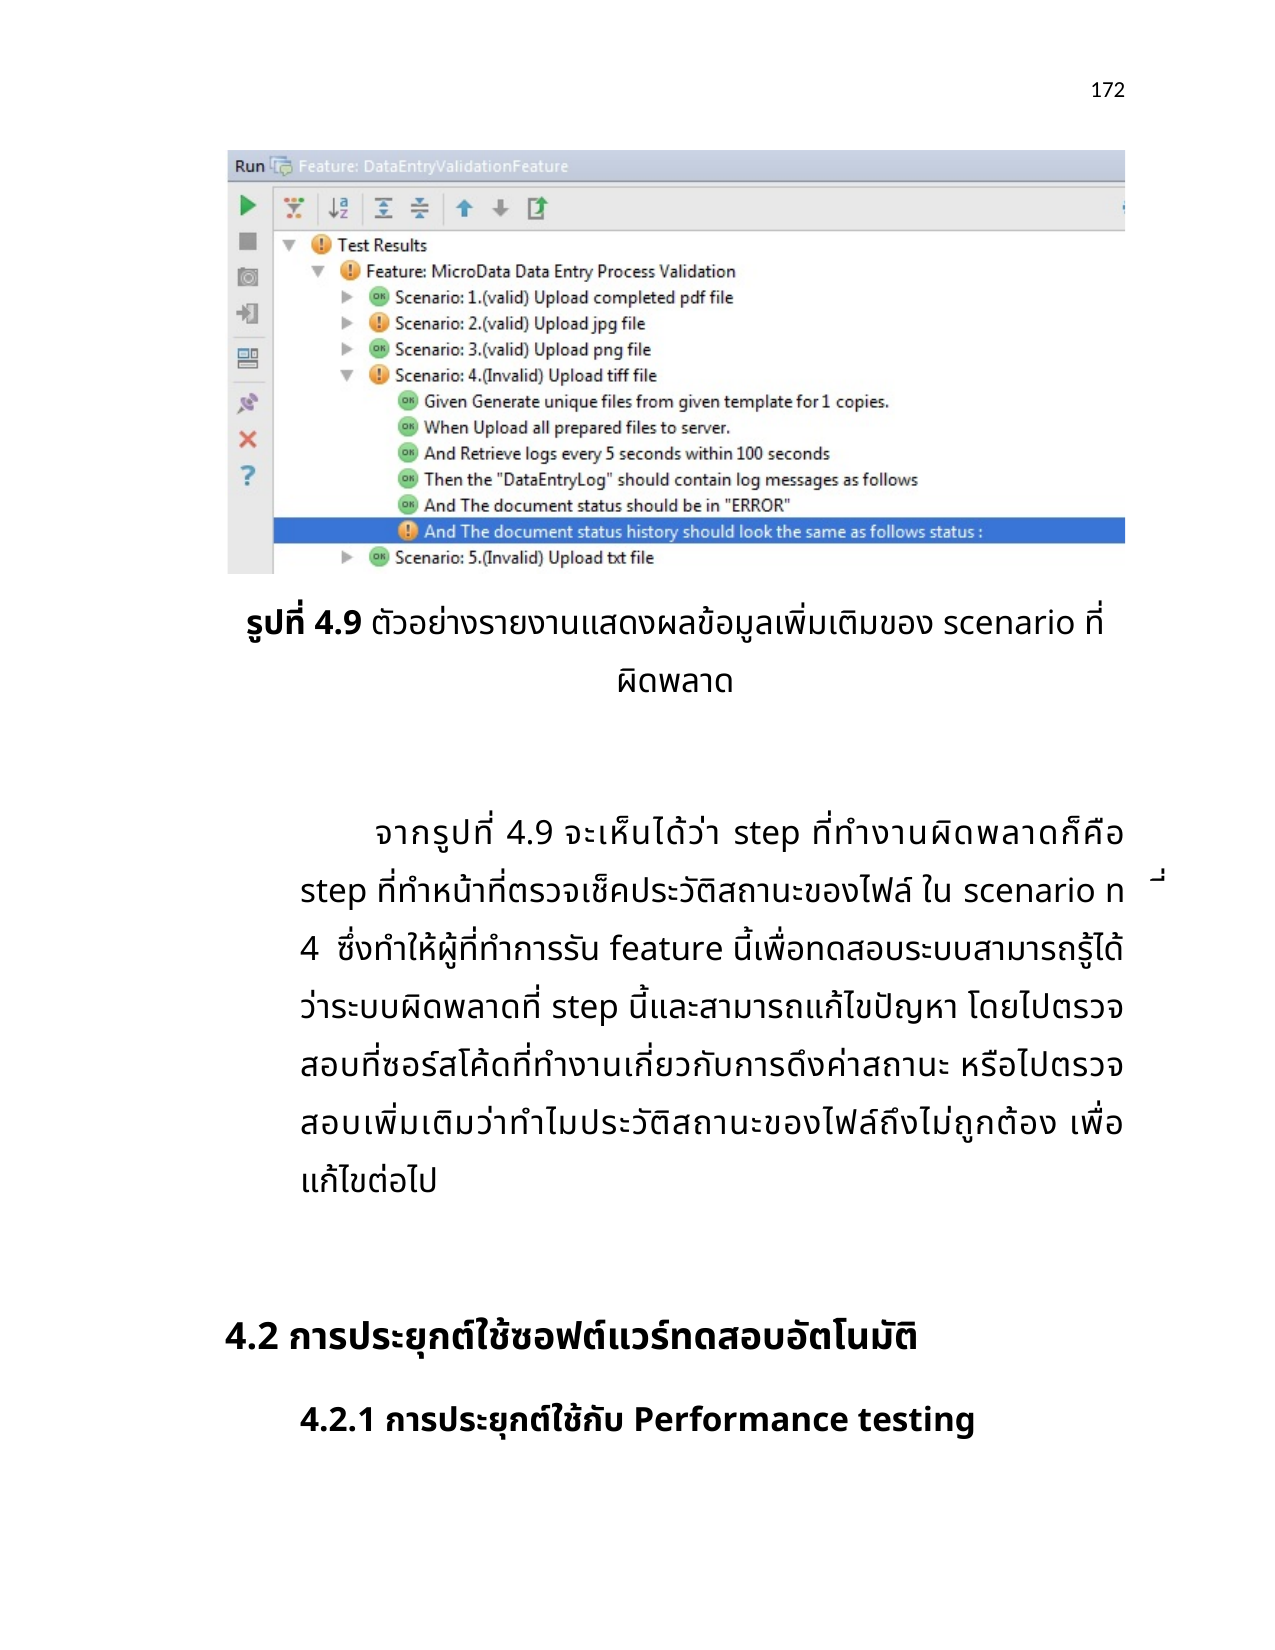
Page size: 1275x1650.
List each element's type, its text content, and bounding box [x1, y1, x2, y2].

text 4.2.1 การประยุกต์ใช้กับ Performance testing [225, 1395, 1125, 1446]
text รูปที่ 4.9 ตัวอย่างรายงานแสดงผลข้อมูลเพิ่มเติมของ scenario ที่ผิดพลาด [225, 599, 1125, 708]
picture [225, 150, 1125, 574]
text 4.2 การประยุกต์ใช้ซอฟต์แวร์ทดสอบอัตโนมัติ [225, 1309, 1125, 1366]
text จากรูปที่ 4.9 จะเห็นได้ว่า step ที่ทำงานผิดพลาดก็คือ step ที่ทำหน้าที่ตรวจเช็คประวัติสถานะของไฟล์ ใน scenario ที่ 4 ซึ่งทำให้ผู้ที่ทำการรัน feature นี้เพื่อทดสอบระบบสามารถรู้ได้ว่าระบบผิดพลาดที่ step นี้และสามารถแก้ไขปัญหา โดยไปตรวจสอบที่ซอร์สโค้ดที่ทำงานเกี่ยวกับการดึงค่าสถานะ หรือไปตรวจสอบเพิ่มเติมว่าทำไมประวัติสถานะของไฟล์ถึงไม่ถูกต้อง เพื่อแก้ไขต่อไป [300, 809, 1125, 1208]
